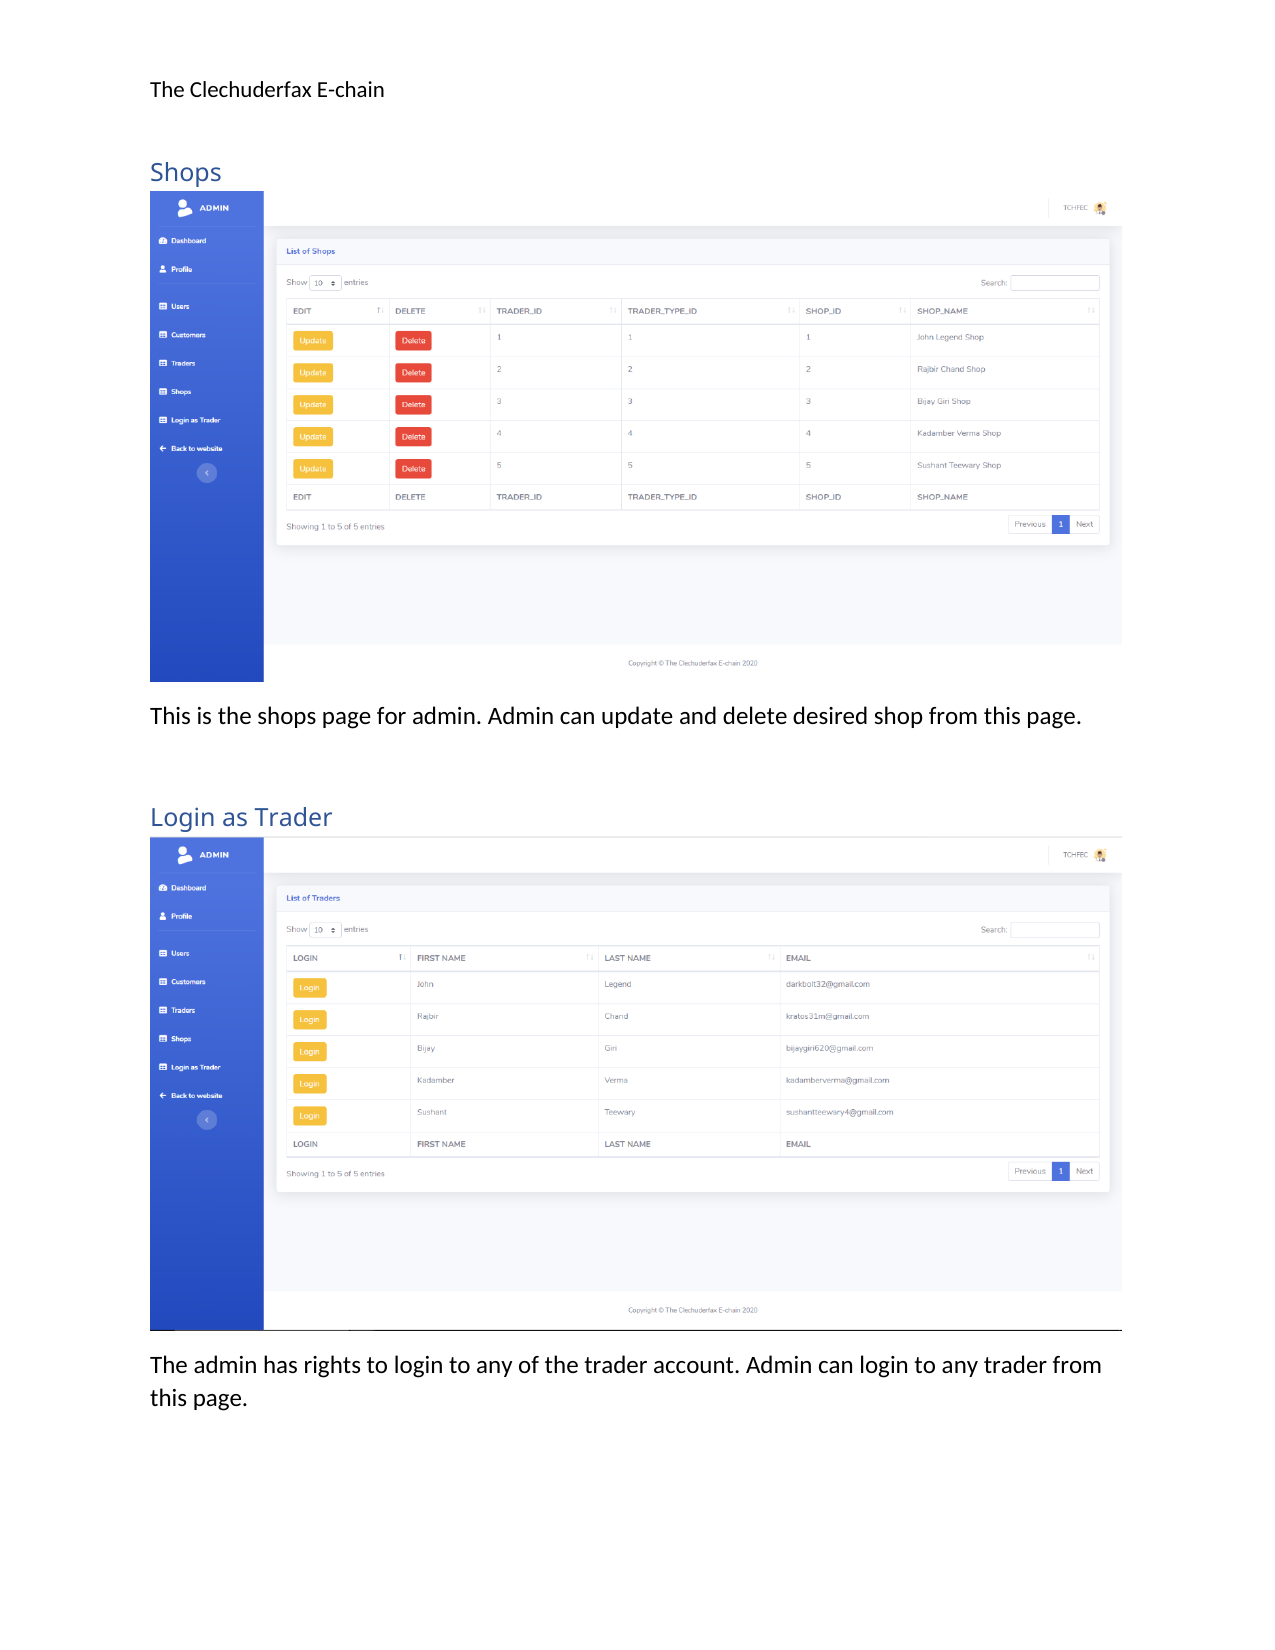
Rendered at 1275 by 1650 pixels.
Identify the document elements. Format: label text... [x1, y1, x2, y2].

subtitle Login as Trader [150, 799, 1125, 834]
text This is the shops page for admin. Admin can update and delete desired shop from this page. [150, 700, 1125, 731]
picture [150, 191, 1122, 682]
subtitle Shops [150, 154, 1125, 188]
picture [150, 836, 1122, 1331]
text The admin has rights to login to any of the trader account. Admin can login to any trader from this page. [150, 1349, 1125, 1412]
